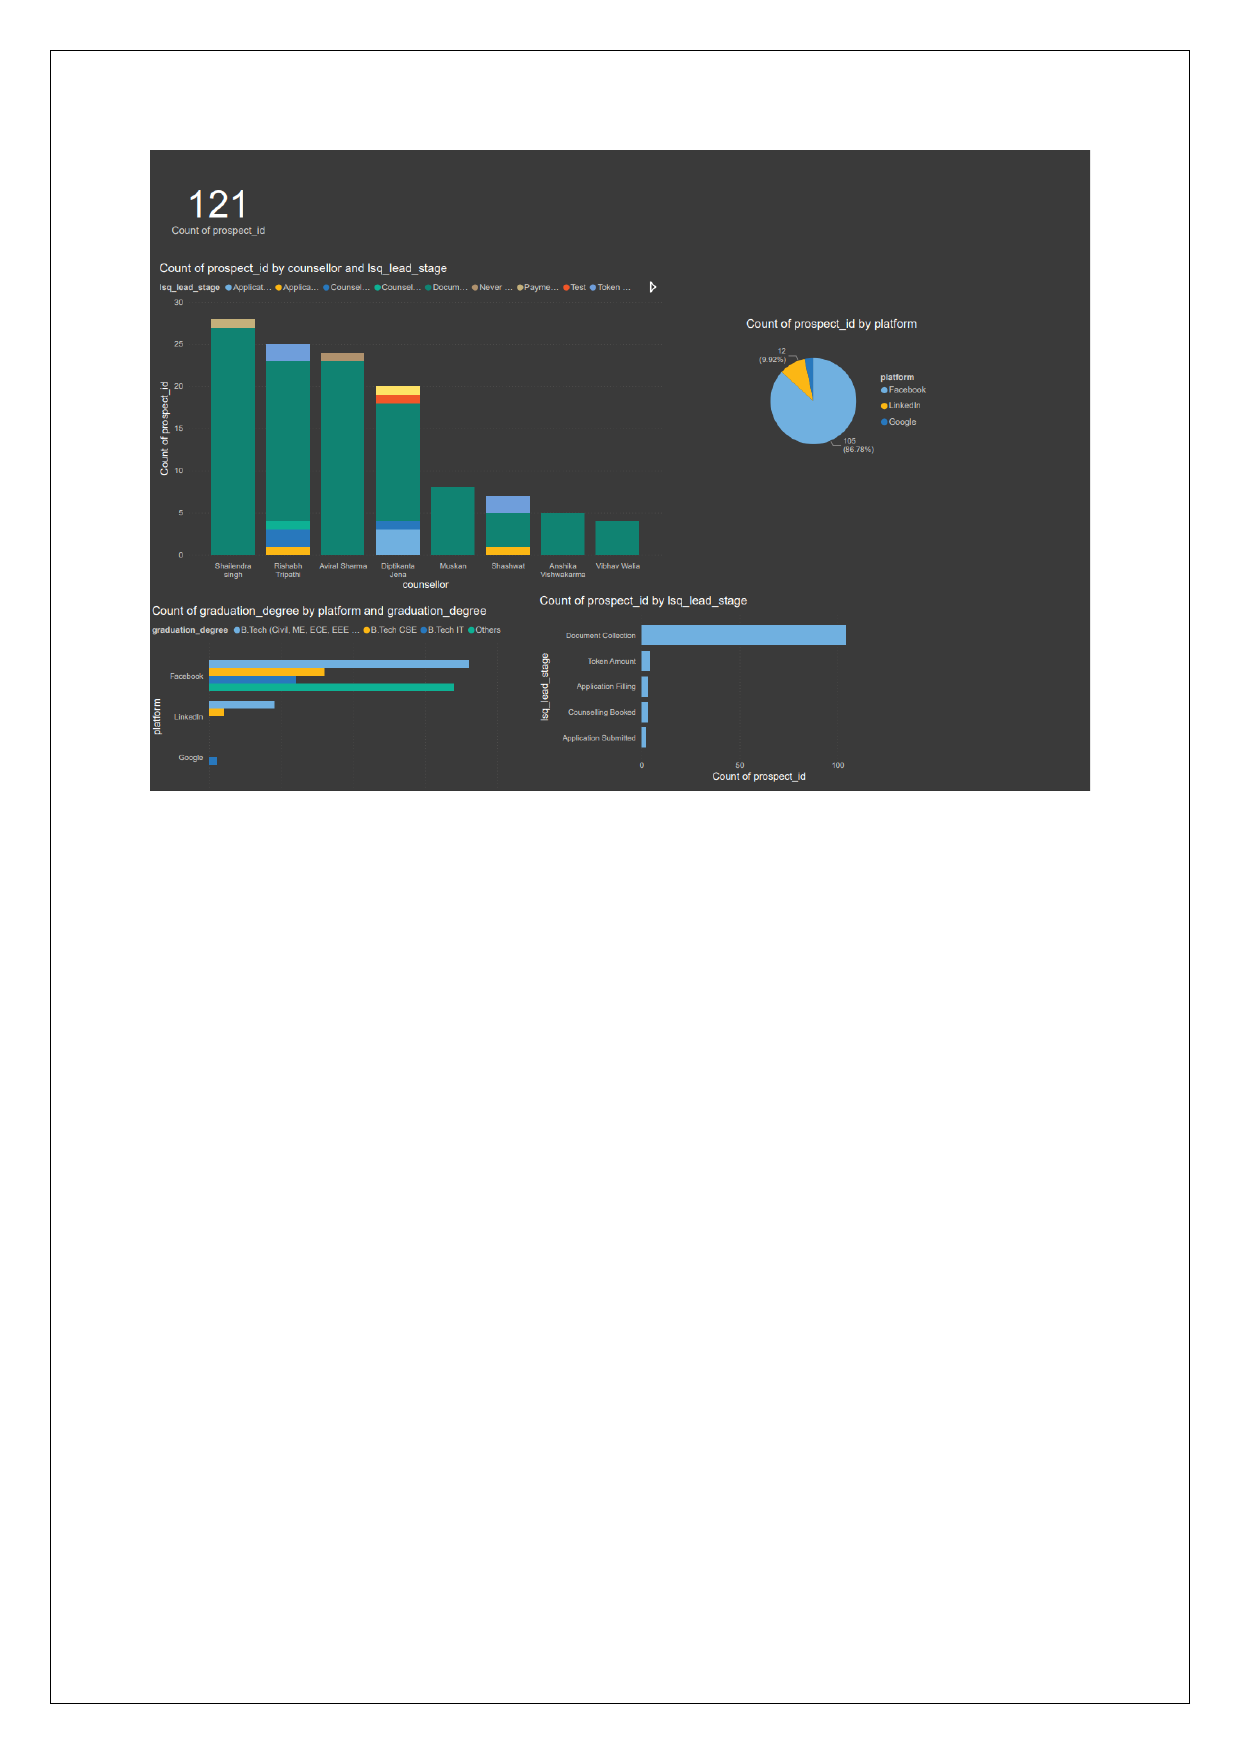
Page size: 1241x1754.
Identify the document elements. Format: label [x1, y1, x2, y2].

picture [150, 150, 1091, 791]
